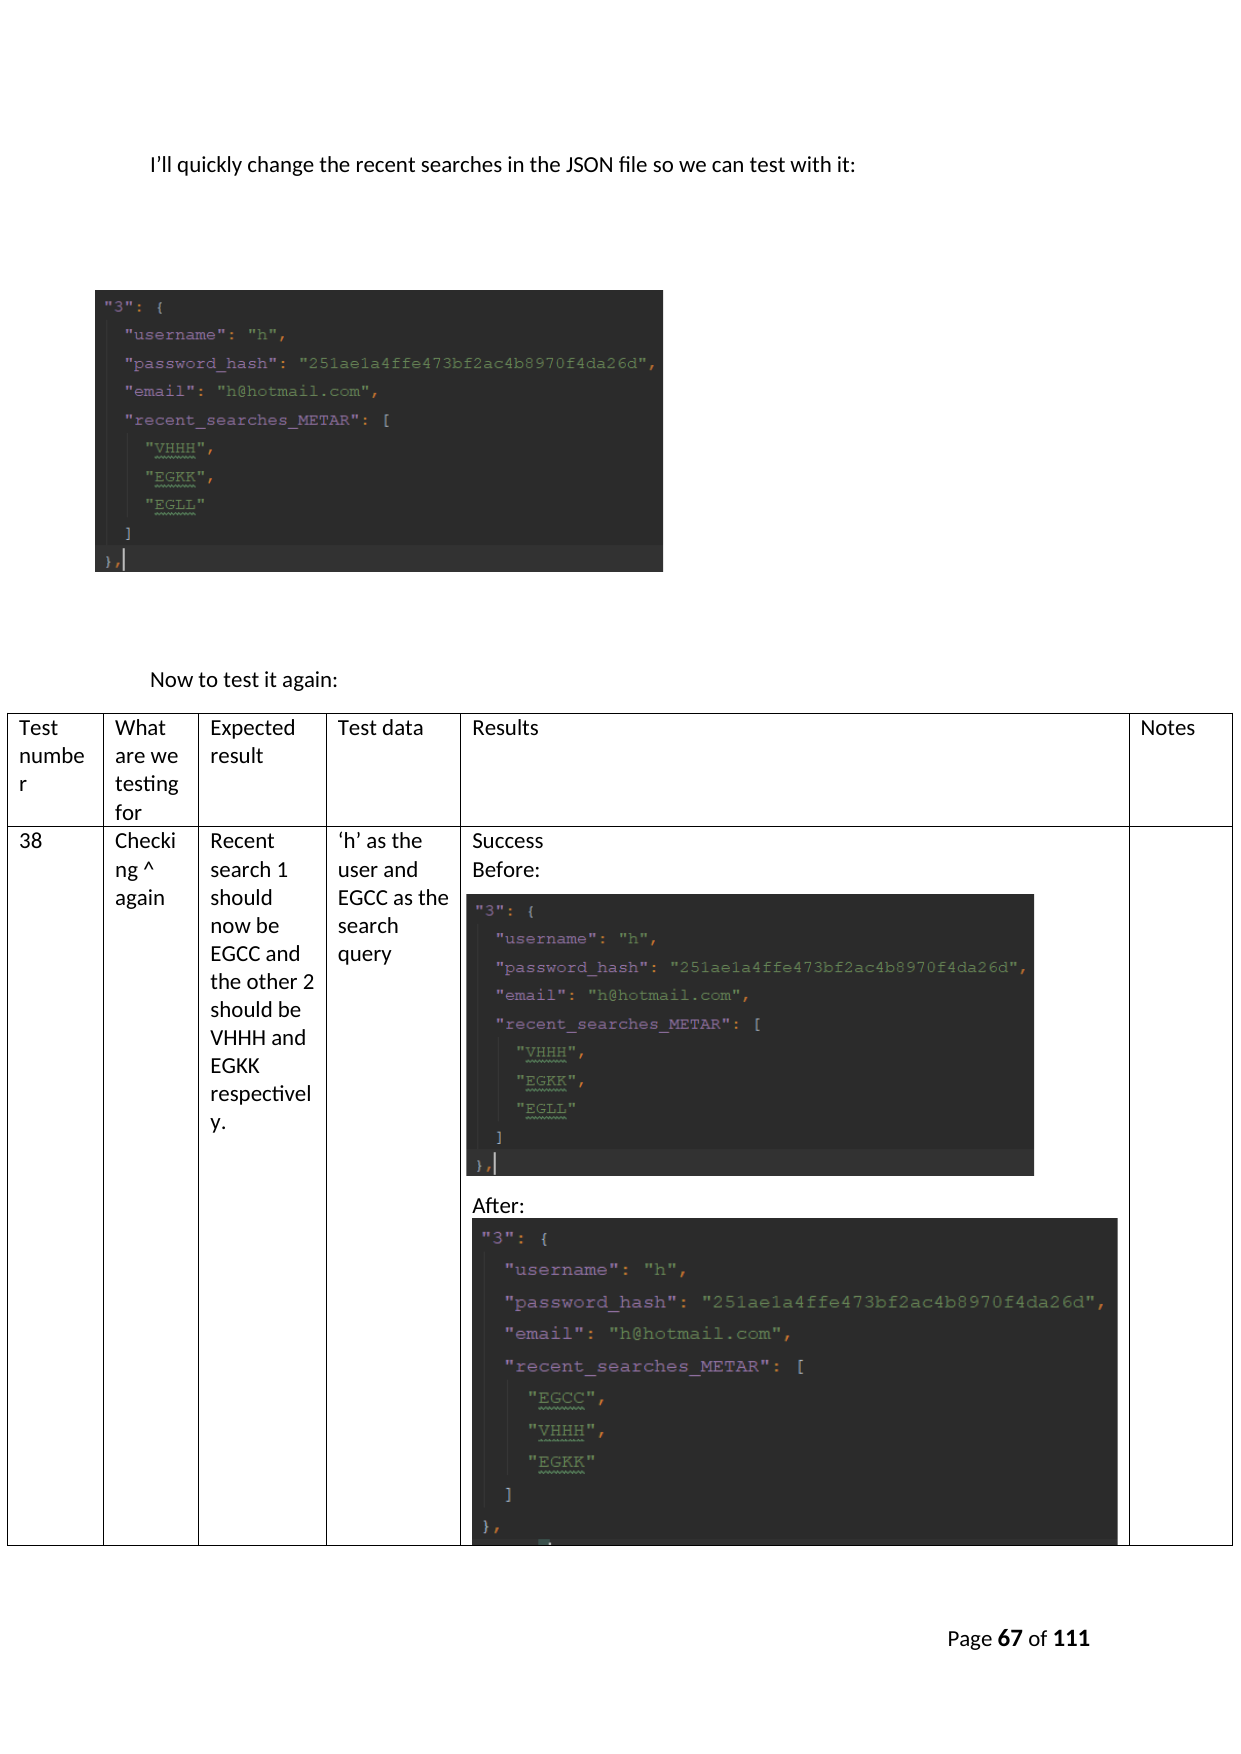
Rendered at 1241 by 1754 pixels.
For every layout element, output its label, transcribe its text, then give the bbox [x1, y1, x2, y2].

picture [95, 290, 664, 572]
table_header Results [461, 714, 1129, 826]
text Now to test it again: [150, 666, 1090, 694]
table_cell ‘h’ as the user and EGCC as the search query [327, 827, 460, 1545]
table_cell Checking ^ again [104, 827, 198, 1545]
table_header Expected result [199, 714, 326, 826]
table_header Notes [1130, 714, 1232, 826]
table_cell Recent search 1 should now be EGCC and the other 2 should be VHHH and EGKK respectively. [199, 827, 326, 1545]
table_cell Success Before: After: [461, 827, 1129, 1545]
table_header What are we testing for [104, 714, 198, 826]
table_cell 38 [8, 827, 103, 1545]
text I’ll quickly change the recent searches in the JSON file so we can test with it: [150, 150, 1090, 178]
table_cell [1130, 827, 1232, 1545]
picture [472, 1218, 1118, 1545]
picture [466, 894, 1035, 1176]
table_header Test data [327, 714, 460, 826]
table_header Test number [8, 714, 103, 826]
